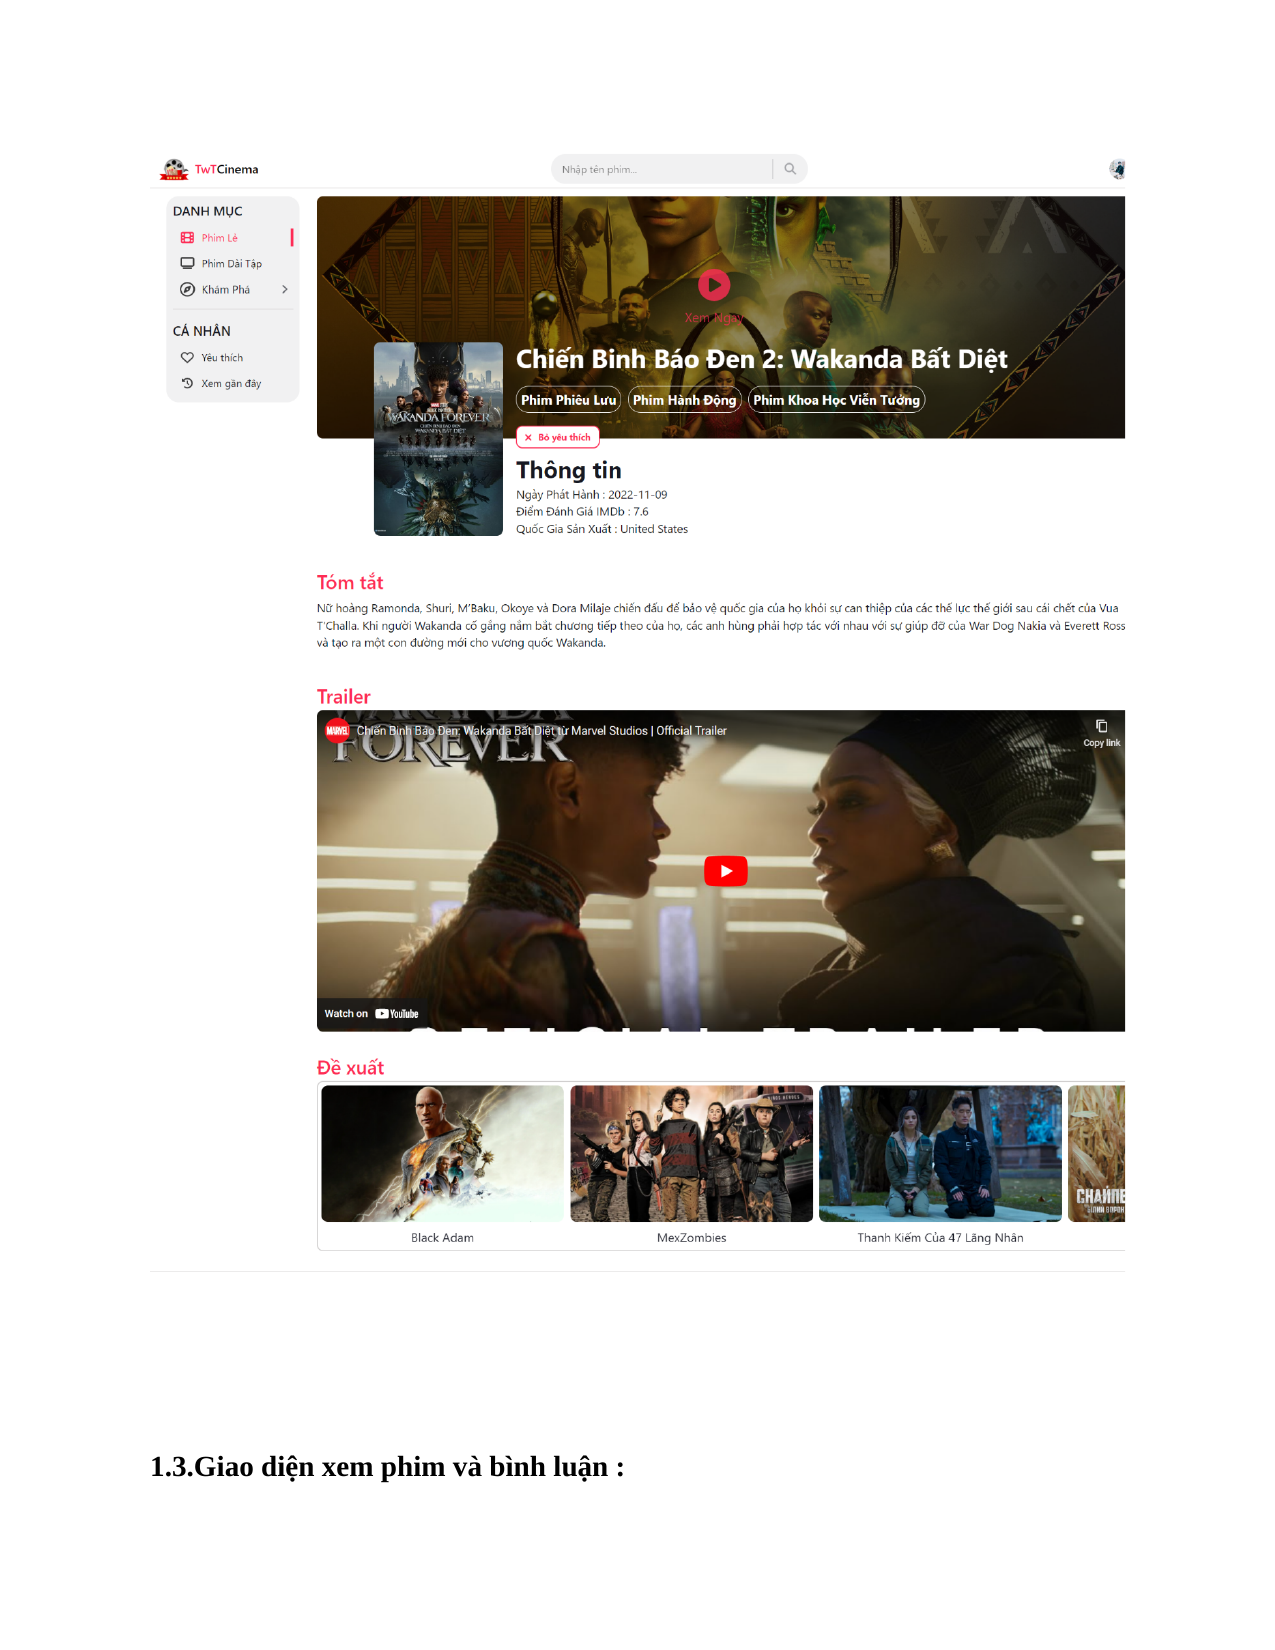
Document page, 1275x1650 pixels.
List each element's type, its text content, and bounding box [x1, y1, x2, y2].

text 1.3.Giao diện xem phim và bình luận : [150, 1449, 1125, 1482]
picture [150, 150, 1125, 1272]
